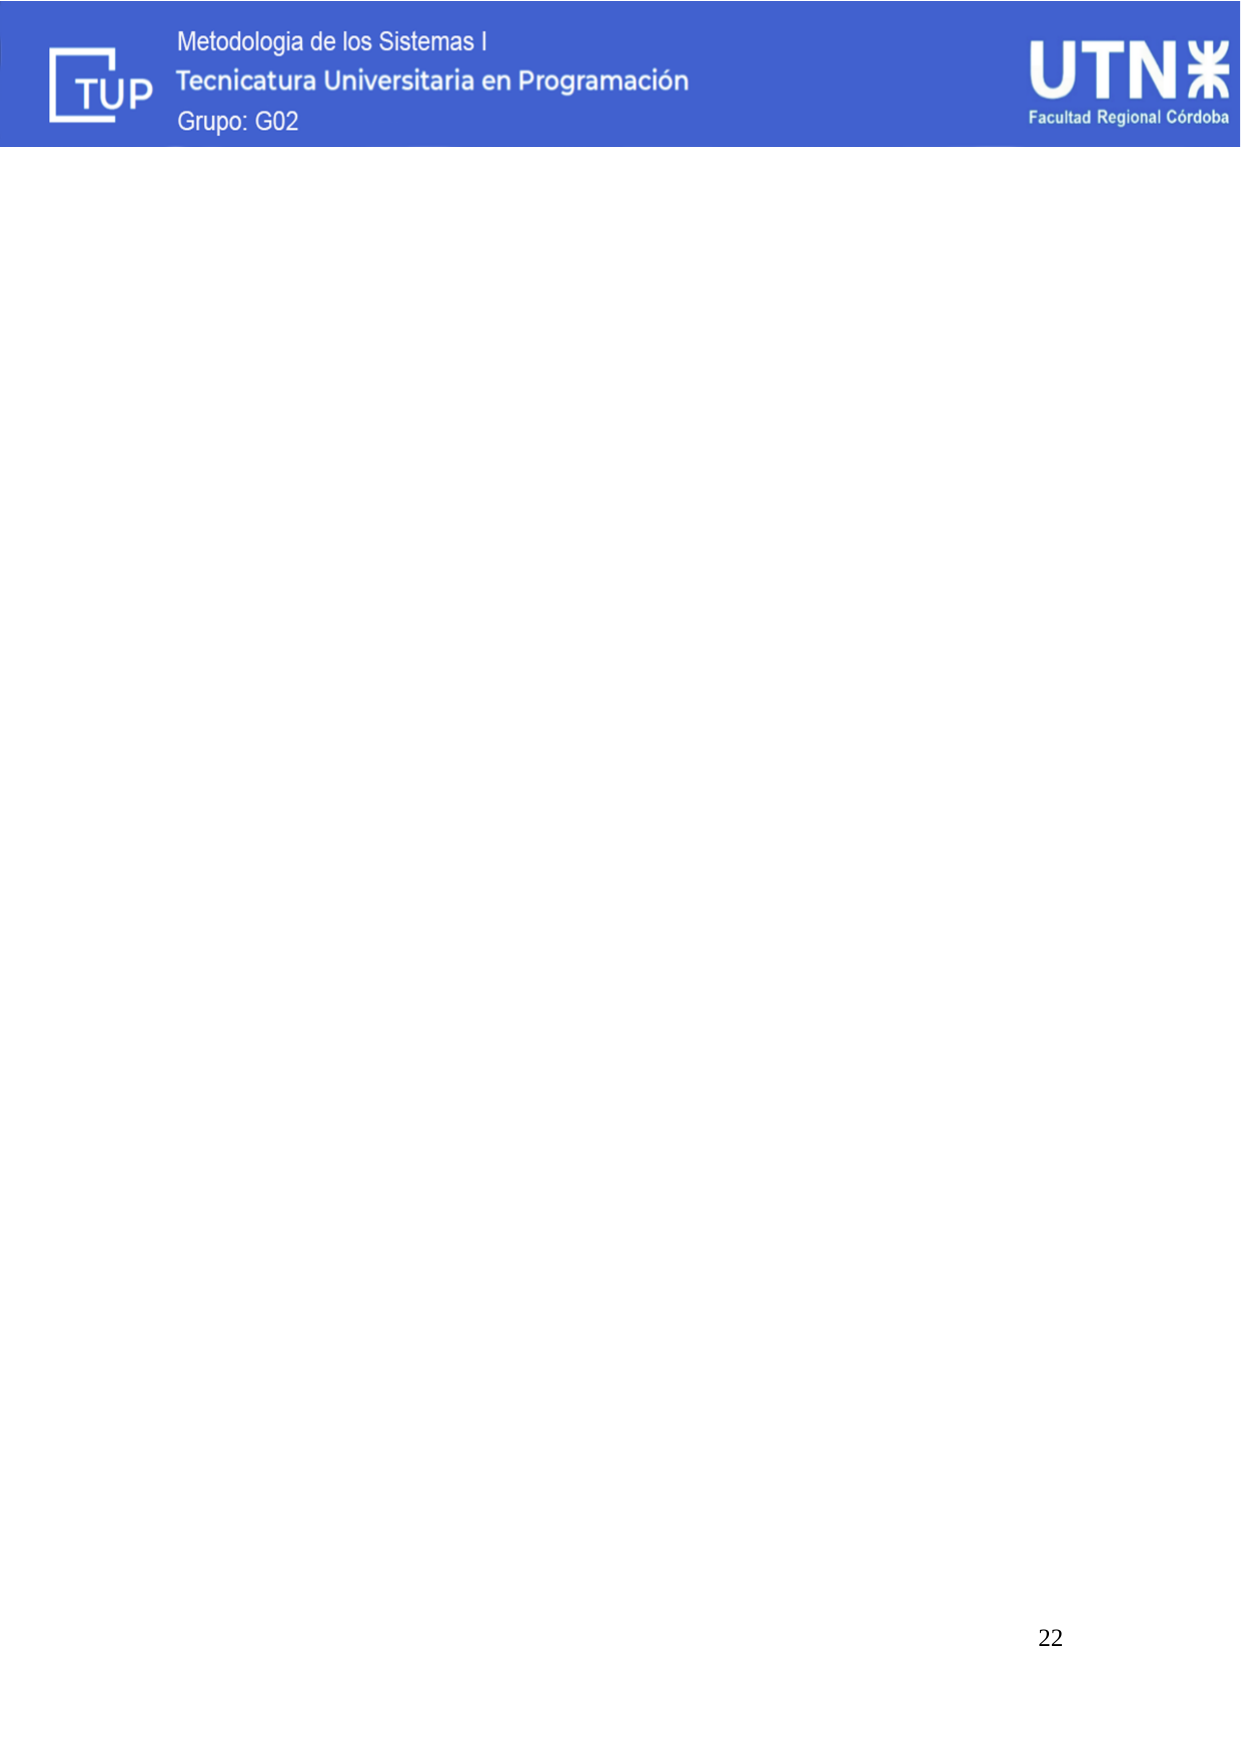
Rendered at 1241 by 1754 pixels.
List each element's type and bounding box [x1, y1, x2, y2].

picture [0, 1, 1241, 147]
